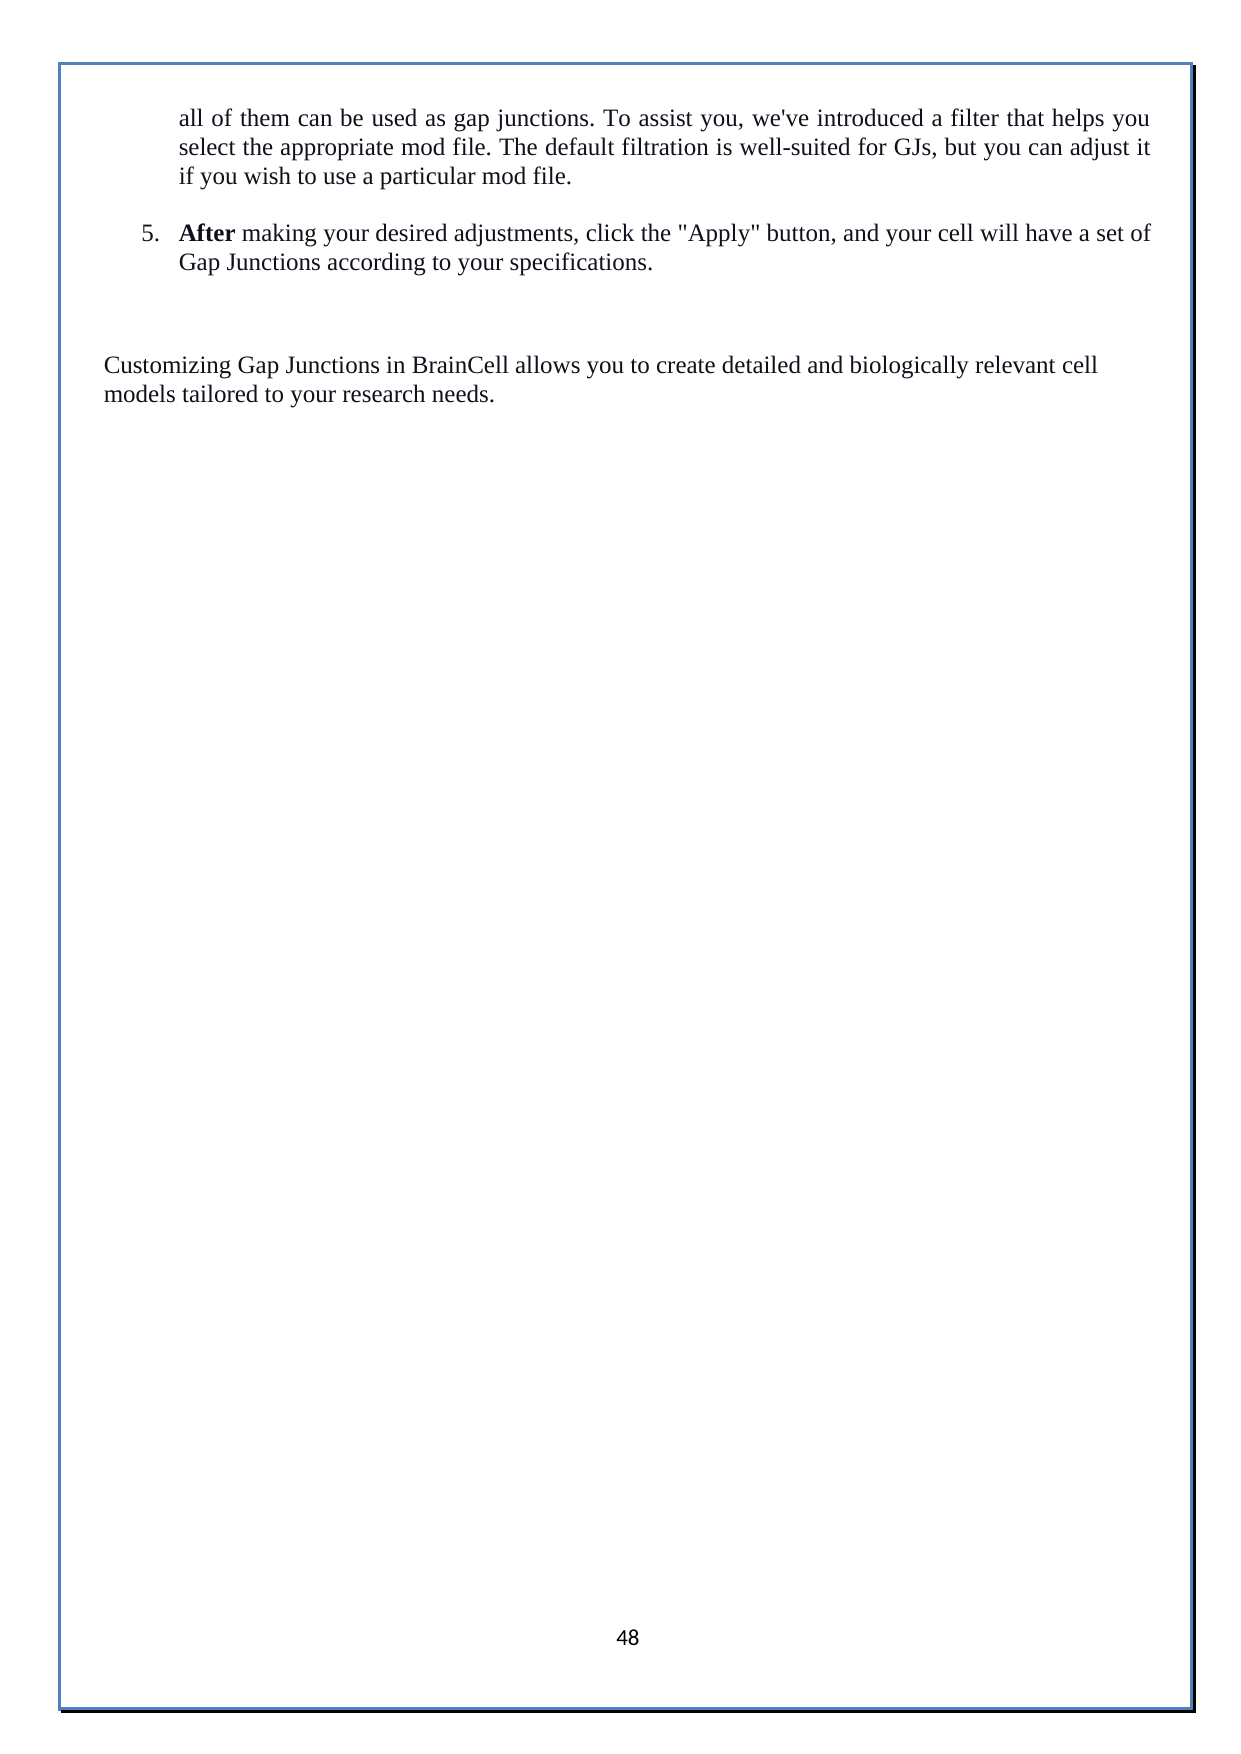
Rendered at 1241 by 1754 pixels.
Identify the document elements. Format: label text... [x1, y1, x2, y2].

text Customizing Gap Junctions in BrainCell allows you to create detailed and biologically relevant cell models tailored to your research needs. [103, 350, 1152, 407]
list After making your desired adjustments, click the "Apply" button, and your cell will have a set of Gap Junctions according to your specifications. [141, 218, 1152, 276]
